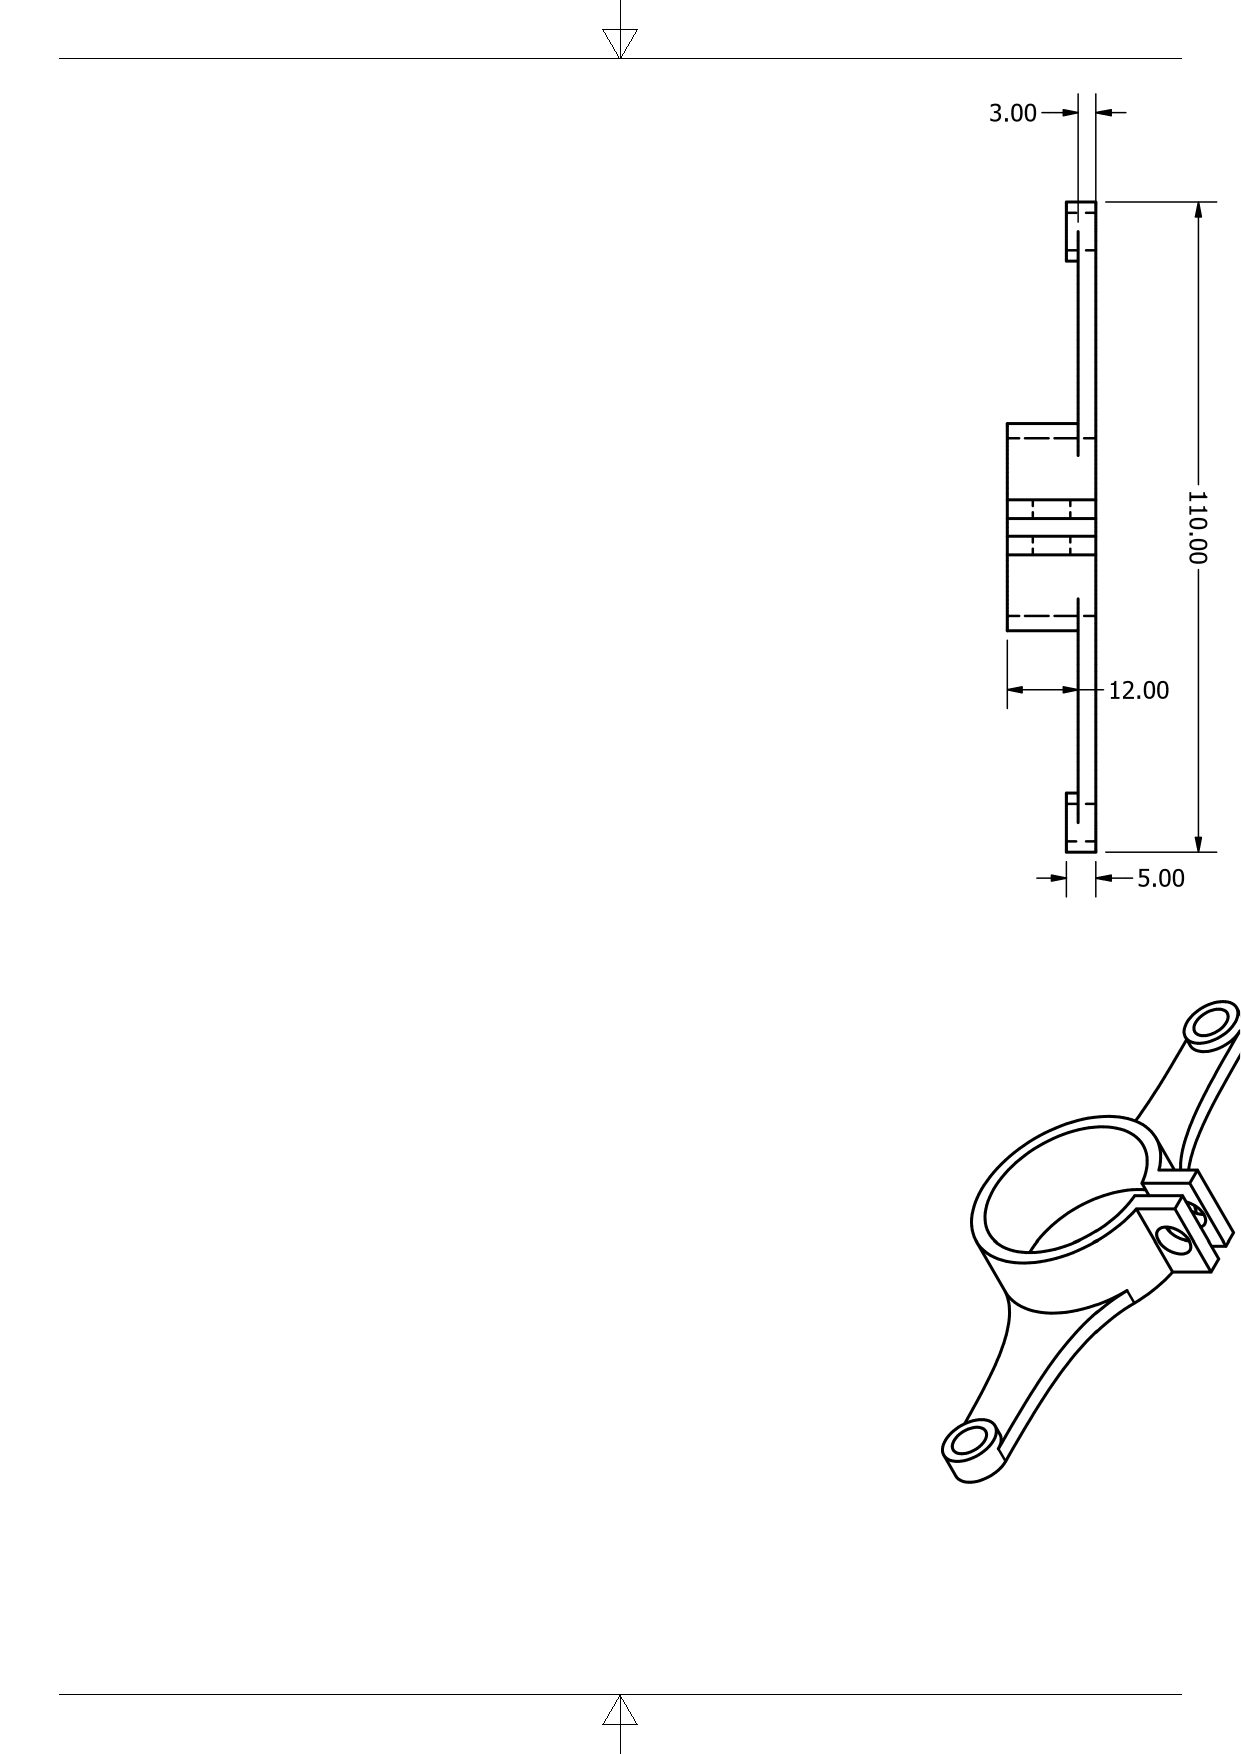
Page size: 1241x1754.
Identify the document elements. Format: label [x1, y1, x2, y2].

picture [989, 93, 1218, 898]
picture [940, 1000, 1241, 1484]
